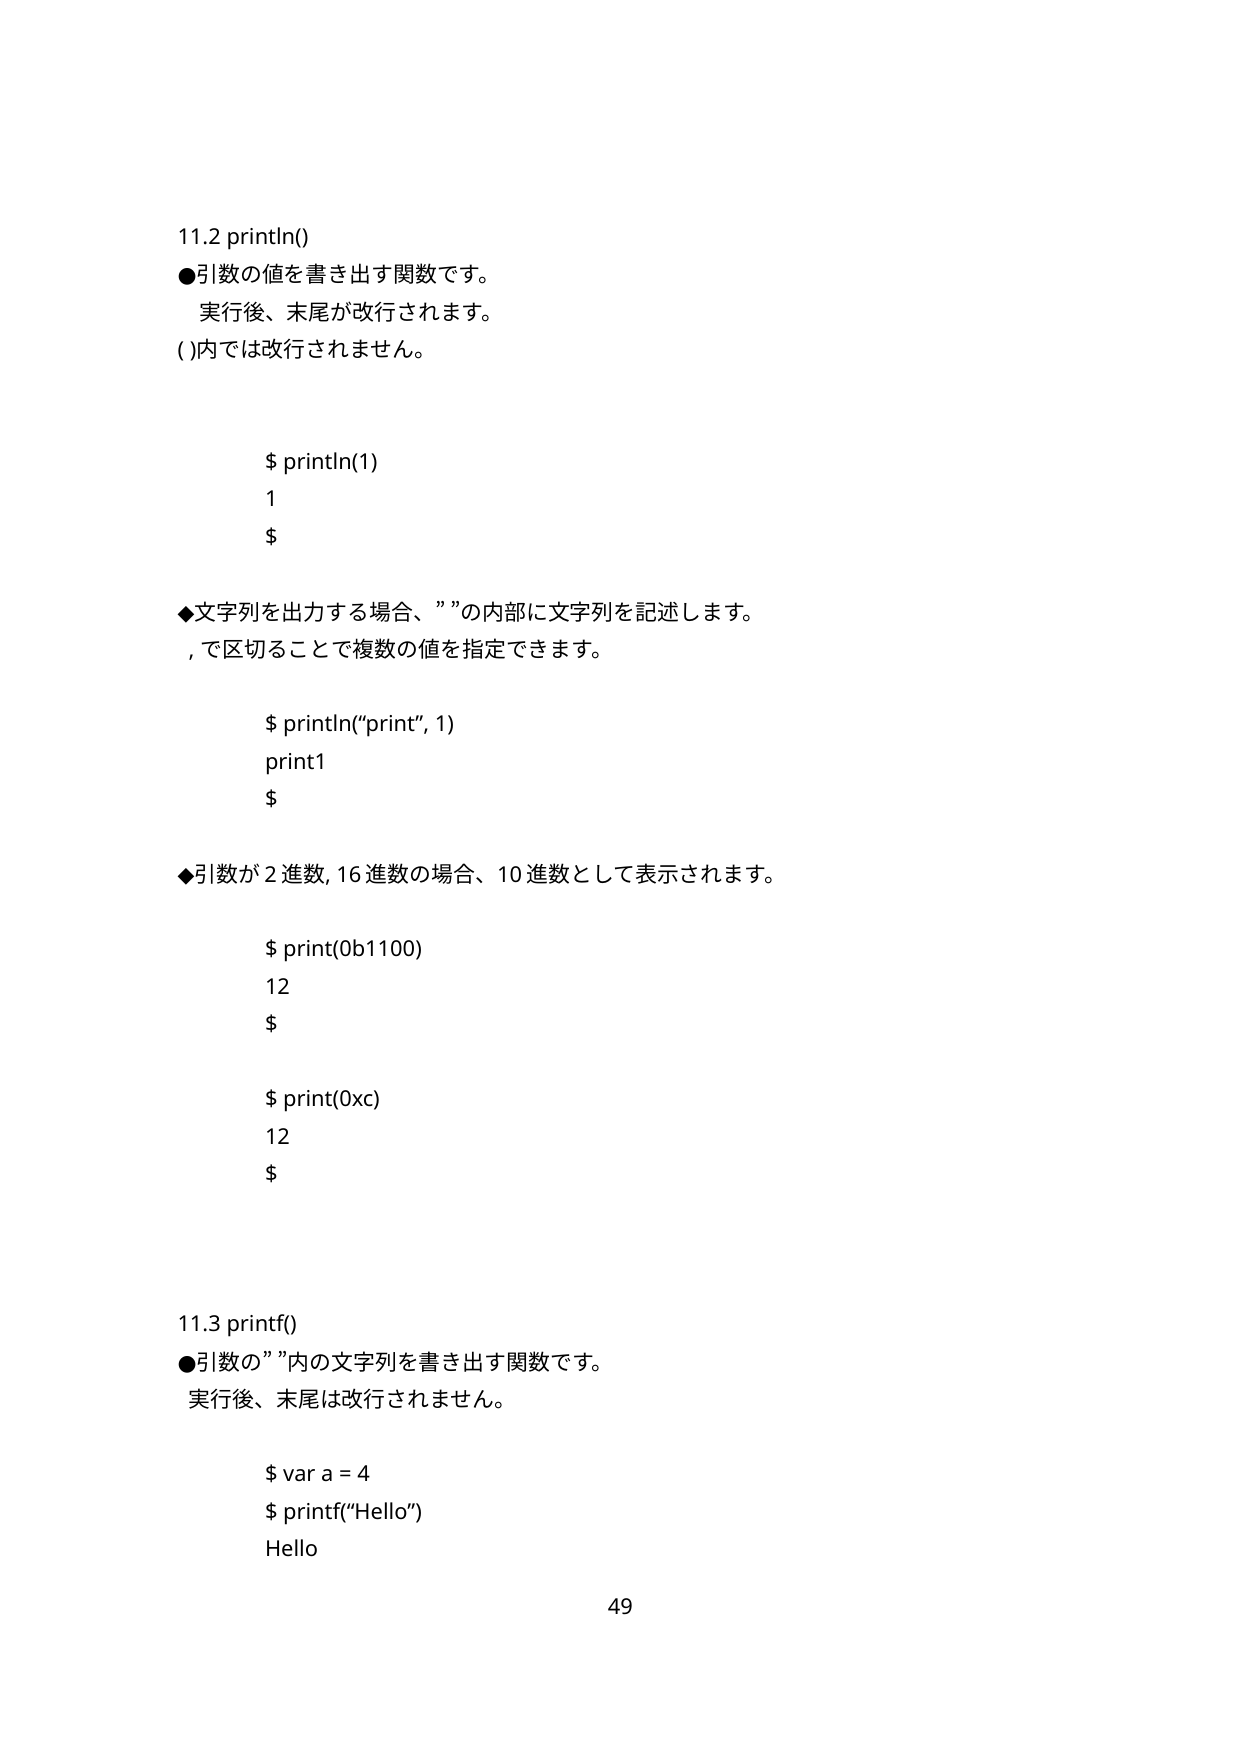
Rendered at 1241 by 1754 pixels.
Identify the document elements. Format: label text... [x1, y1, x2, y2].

text $ println(“print”, 1) [177, 704, 1063, 742]
text Hello [177, 1529, 1063, 1567]
text $ [177, 517, 1063, 554]
text ( )内では改行されません。 [177, 329, 1063, 367]
text ●引数の値を書き出す関数です。 [177, 254, 1063, 292]
text $ println(1) [177, 442, 1063, 479]
text ◆文字列を出力する場合、” ”の内部に文字列を記述します。 [177, 592, 1063, 629]
text ◆引数が2進数, 16進数の場合、10進数として表示されます。 [177, 854, 1063, 892]
text $ [177, 1004, 1063, 1042]
text $ printf(“Hello”) [177, 1492, 1063, 1529]
text print1 [177, 742, 1063, 779]
text 12 [177, 1117, 1063, 1154]
text $ print(0b1100) [177, 929, 1063, 967]
subtitle 11.2 println() [177, 217, 1063, 254]
subtitle 11.3 printf() [177, 1304, 1063, 1342]
text 実行後、末尾が改行されます。 [177, 292, 1063, 329]
text $ var a = 4 [177, 1454, 1063, 1492]
text , で区切ることで複数の値を指定できます。 [177, 629, 1063, 667]
text $ [177, 779, 1063, 817]
text 1 [177, 479, 1063, 517]
text $ print(0xc) [177, 1079, 1063, 1117]
text 実行後、末尾は改行されません。 [177, 1379, 1063, 1417]
text ●引数の” ”内の文字列を書き出す関数です。 [177, 1342, 1063, 1379]
text 12 [177, 967, 1063, 1004]
text $ [177, 1154, 1063, 1192]
